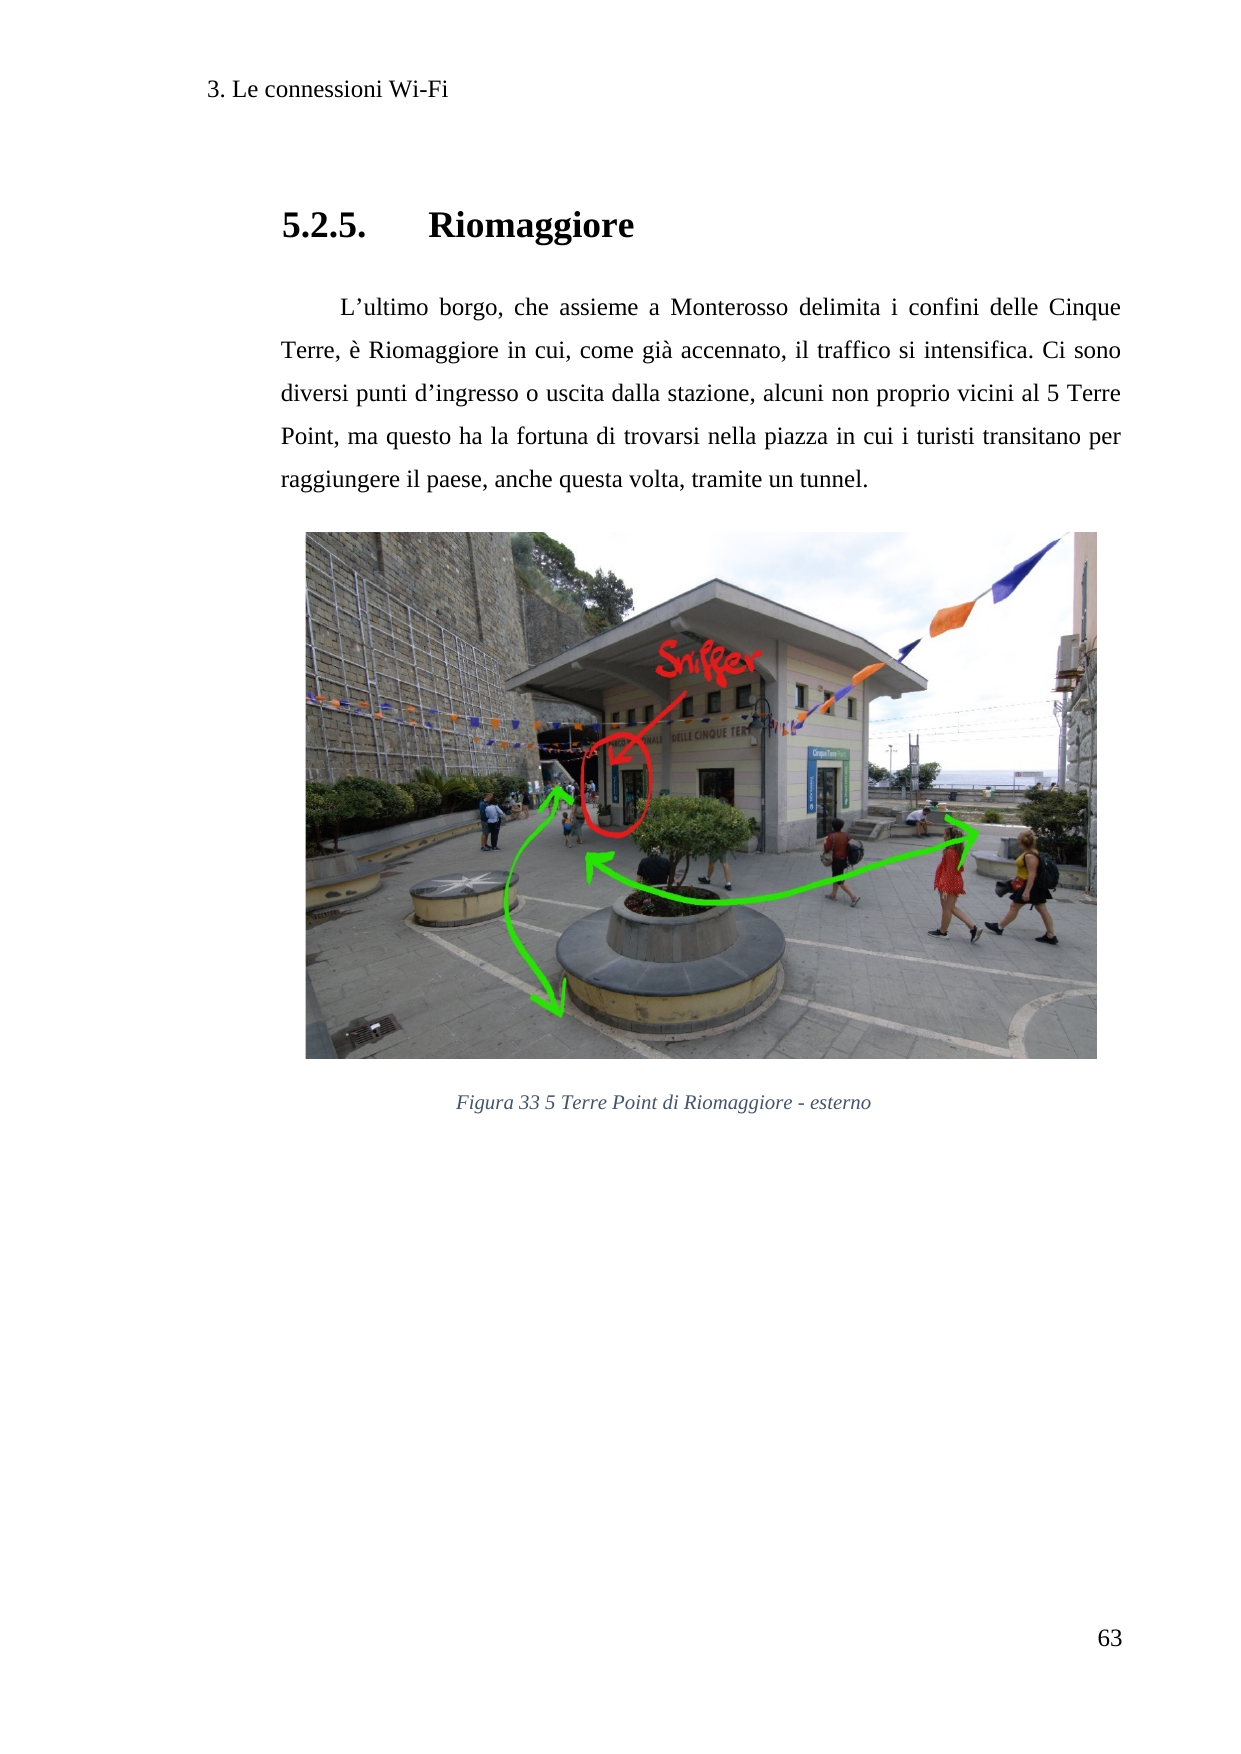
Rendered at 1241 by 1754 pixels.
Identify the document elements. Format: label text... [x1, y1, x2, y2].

list Riomaggiore [282, 202, 1122, 245]
text Figura 33 5 Terre Point di Riomaggiore - esterno [207, 1090, 1122, 1114]
text L’ultimo borgo, che assieme a Monterosso delimita i confini delle Cinque Terre, è Riomaggiore in cui, come già accennato, il traffico si intensifica. Ci sono diversi punti d’ingresso o uscita dalla stazione, alcuni non proprio vicini al 5 Terre Point, ma questo ha la fortuna di trovarsi nella piazza in cui i turisti transitano per raggiungere il paese, anche questa volta, tramite un tunnel. [281, 292, 1122, 493]
picture [305, 532, 1097, 1059]
